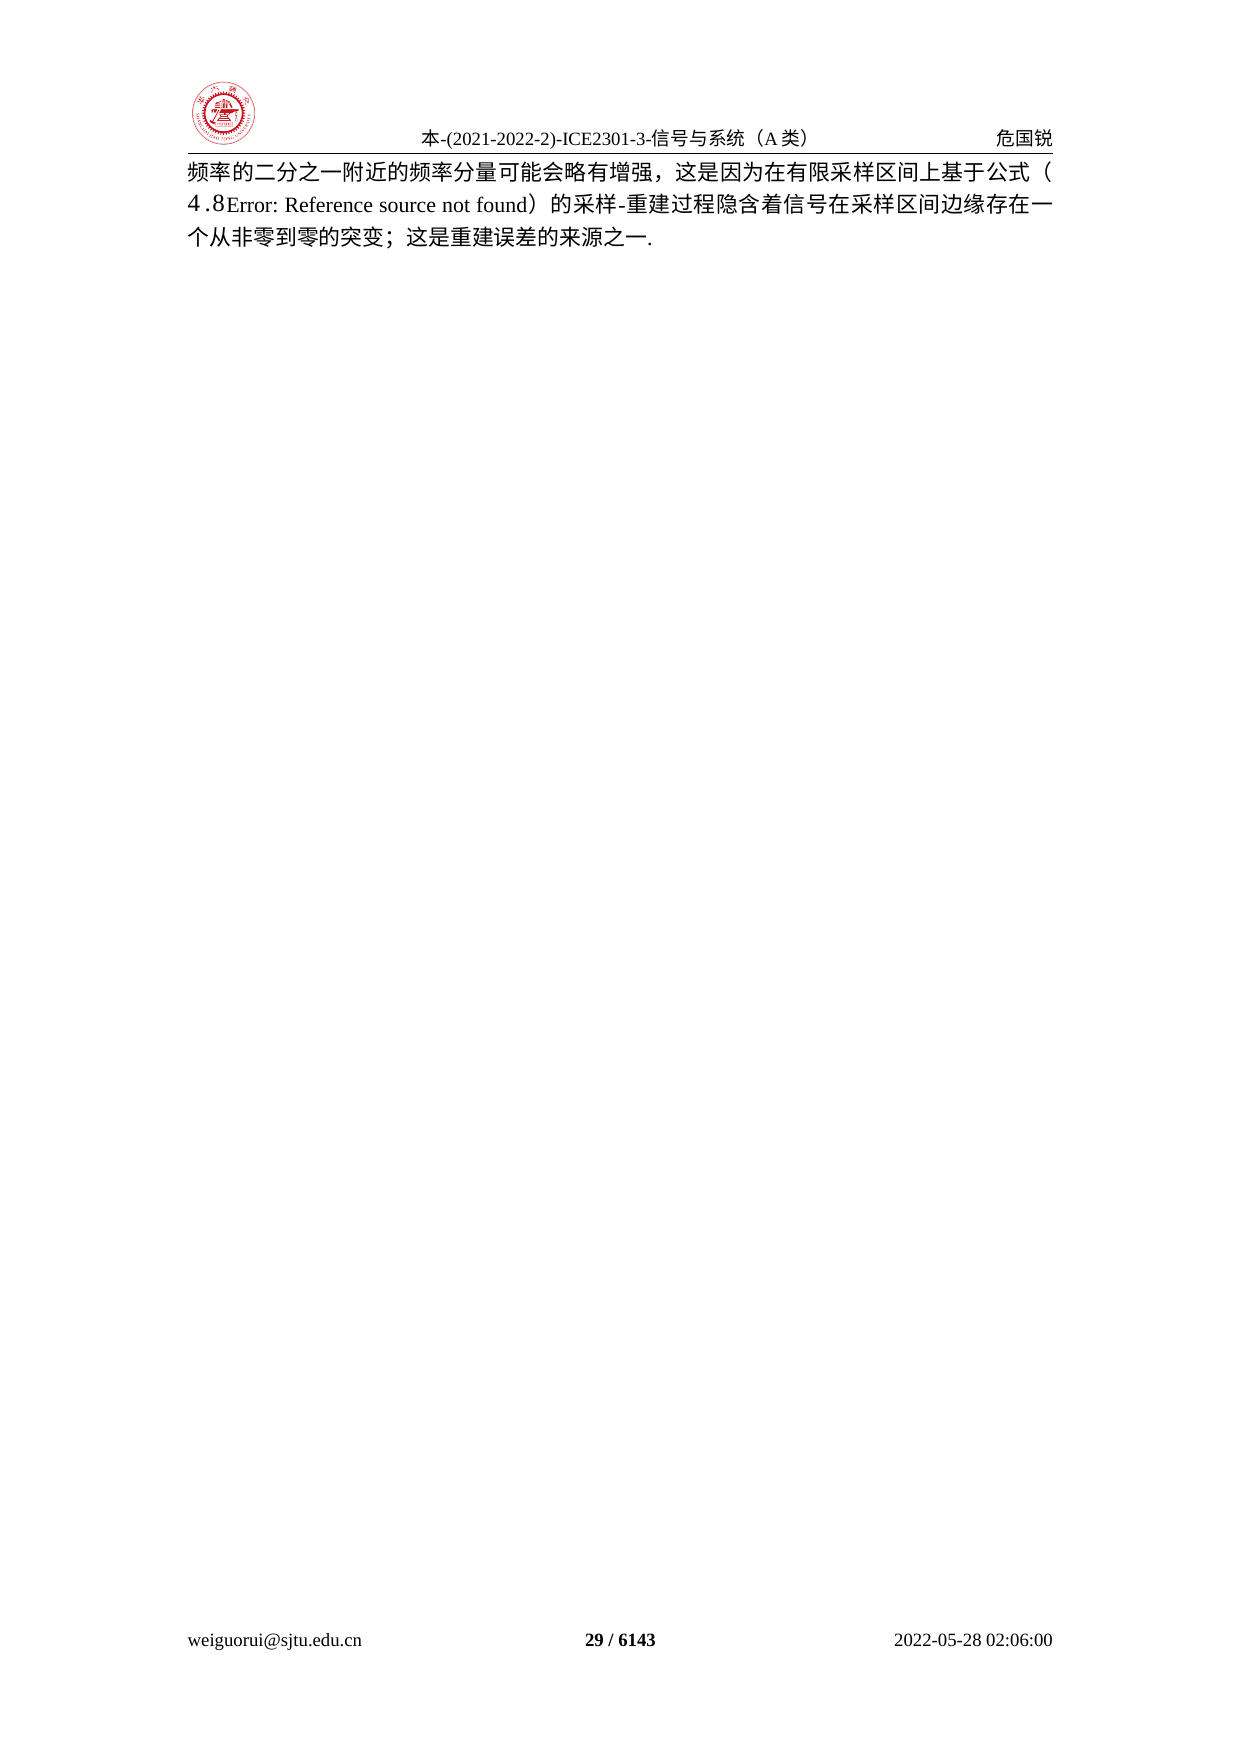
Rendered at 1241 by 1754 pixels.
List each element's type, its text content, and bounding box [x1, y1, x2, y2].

text （4）利用时域无限信号在有限采样时间区间上的等间隔样值，通过理想带限内插公式（）获得的重建信号，与原始信号相比，其频率在采样频率的二分之一附近的频率分量可能会略有增强，这是因为在有限采样区间上基于公式（）的采样-重建过程隐含着信号在采样区间边缘存在一个从非零到零的突变；这是重建误差的来源之一. [187, 154, 1053, 252]
picture [188, 77, 259, 148]
